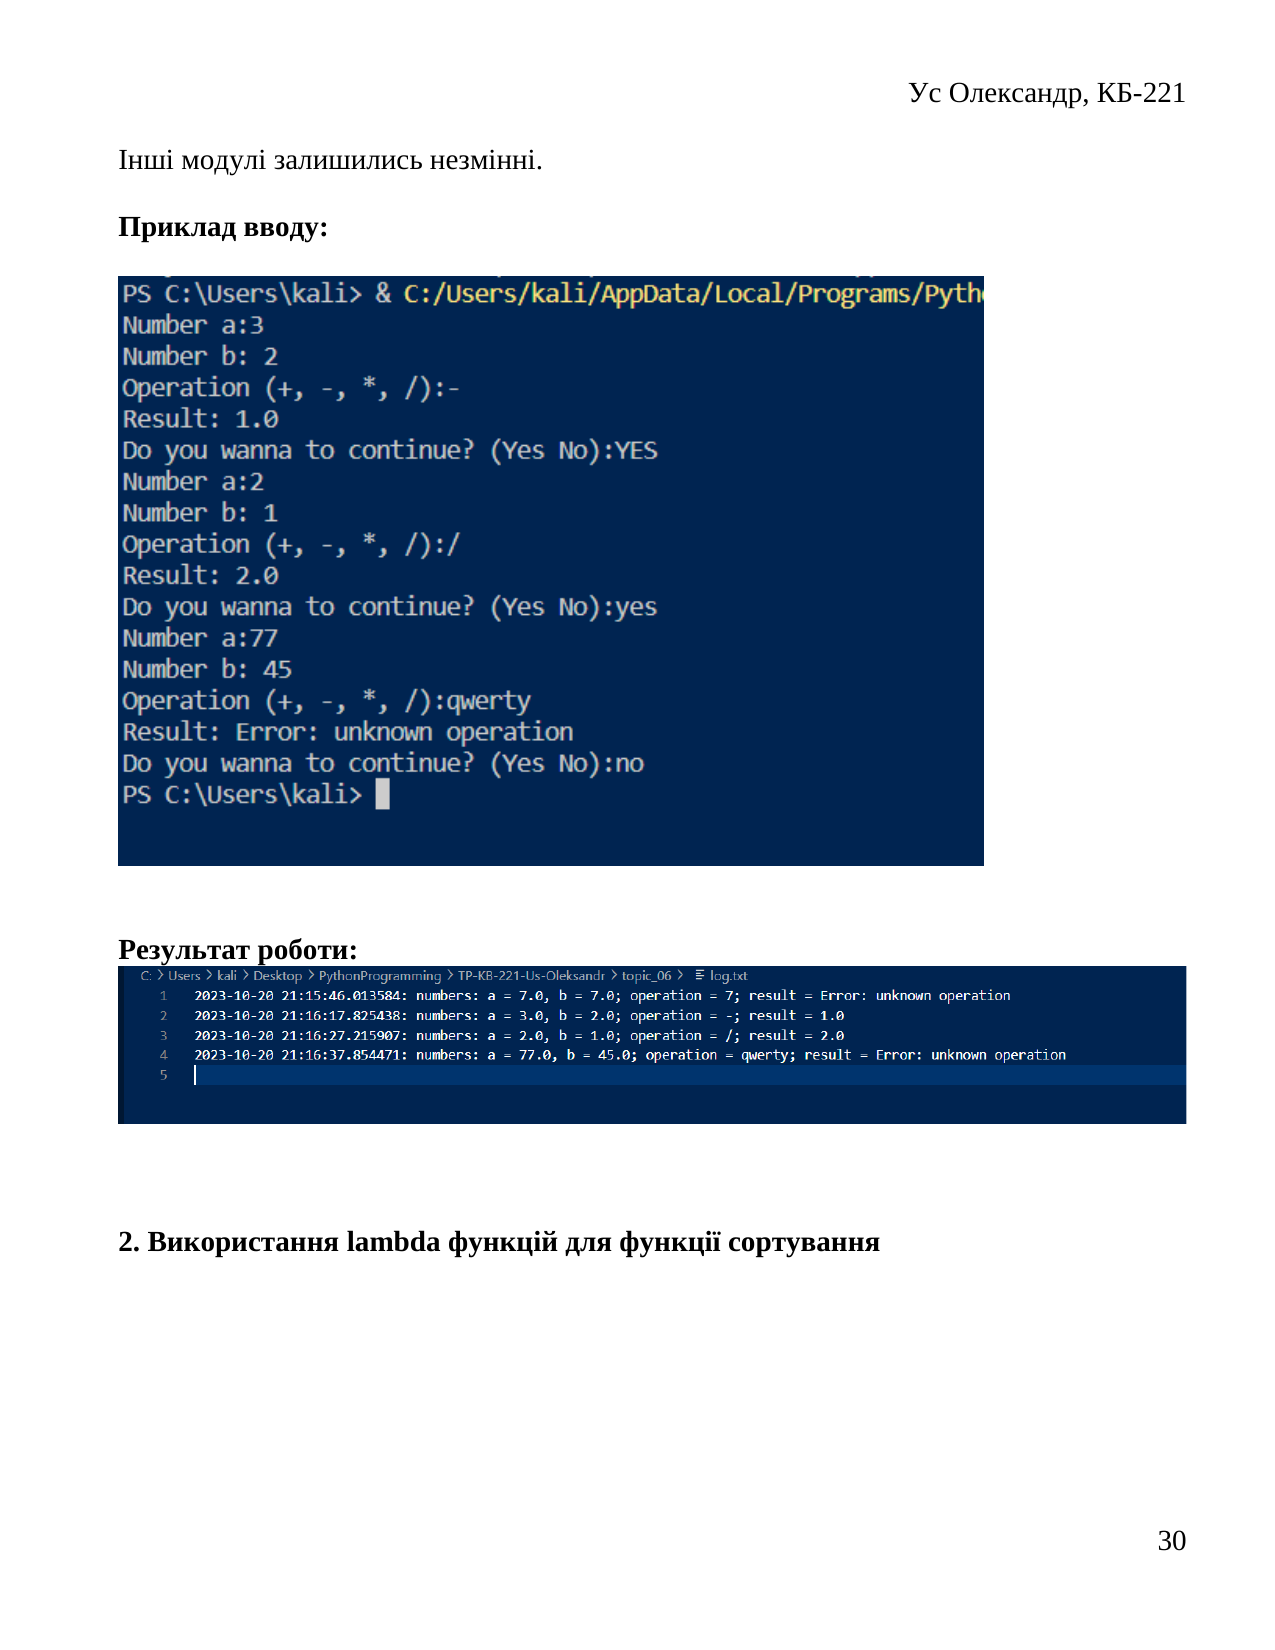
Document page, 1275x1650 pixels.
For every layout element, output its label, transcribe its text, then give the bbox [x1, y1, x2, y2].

text 2. Використання lambda функцій для функції сортування [118, 1224, 1186, 1257]
picture [118, 966, 1187, 1124]
picture [118, 276, 984, 866]
text Інші модулі залишились незмінні. [118, 142, 1186, 176]
text Результат роботи: [118, 932, 1186, 966]
text Приклад вводу: [118, 209, 1186, 243]
